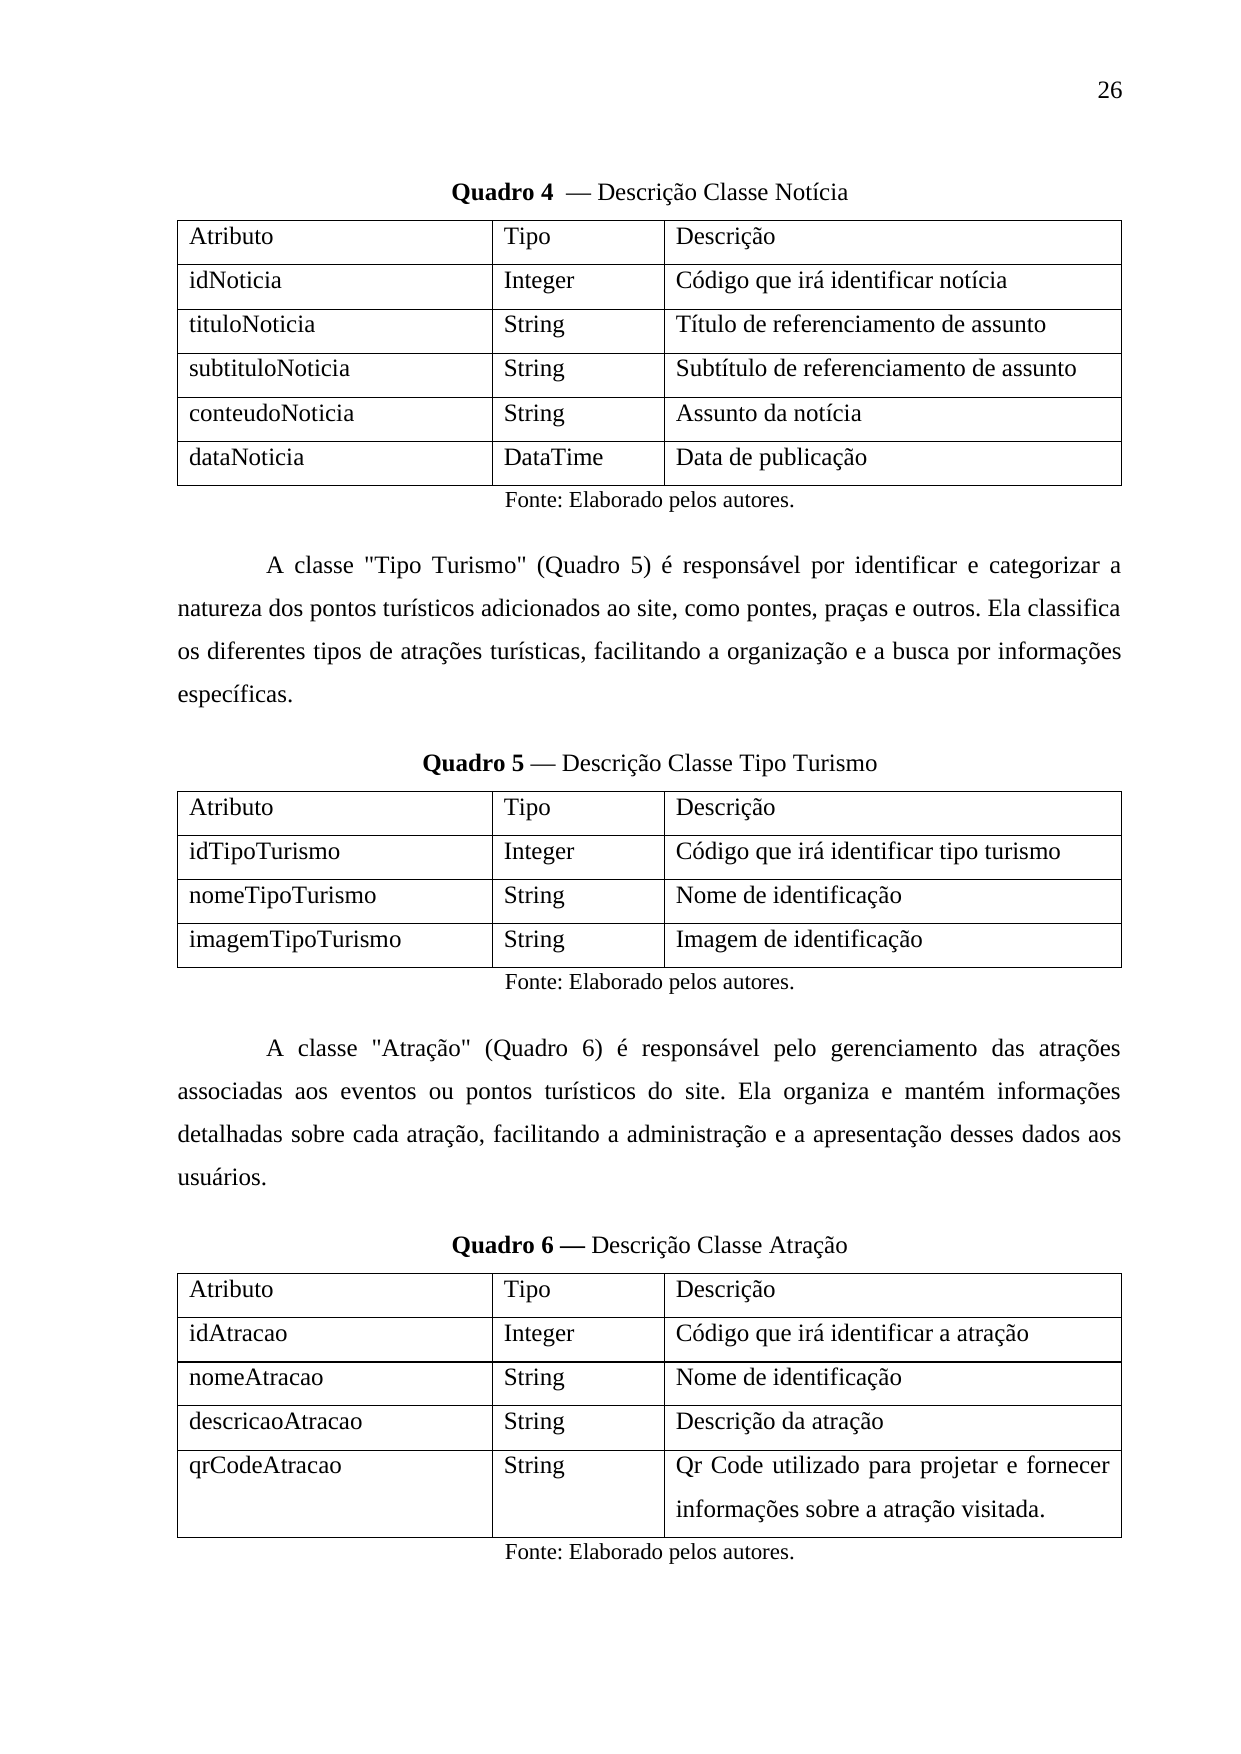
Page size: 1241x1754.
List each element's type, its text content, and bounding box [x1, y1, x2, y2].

table_cell Título de referenciamento de assunto [665, 310, 1121, 352]
table_header Tipo [493, 792, 664, 835]
table_header Descrição [665, 792, 1121, 835]
table_cell String [493, 398, 664, 441]
text Quadro 6 — Descrição Classe Atração [177, 1230, 1122, 1259]
table_cell nomeAtracao [178, 1363, 492, 1405]
table_cell String [493, 354, 664, 397]
table_cell String [493, 924, 664, 967]
table_cell idAtracao [178, 1318, 492, 1361]
table_cell Descrição da atração [665, 1406, 1121, 1449]
table_cell Qr Code utilizado para projetar e fornecer informações sobre a atração visitada. [665, 1451, 1121, 1537]
table_cell qrCodeAtracao [178, 1451, 492, 1537]
table_header Atributo [178, 1274, 492, 1317]
table_cell Código que irá identificar tipo turismo [665, 836, 1121, 879]
text Quadro 4 — Descrição Classe Notícia [177, 177, 1122, 206]
table_cell nomeTipoTurismo [178, 880, 492, 923]
table_cell conteudoNoticia [178, 398, 492, 441]
text Fonte: Elaborado pelos autores. [177, 1538, 1122, 1564]
text A classe "Tipo Turismo" (Quadro 5) é responsável por identificar e categorizar a natureza dos pontos turísticos adicionados ao site, como pontes, praças e outros. Ela classifica os diferentes tipos de atrações turísticas, facilitando a organização e a busca por informações específicas. [177, 550, 1122, 708]
table_cell subtituloNoticia [178, 354, 492, 397]
table_cell Nome de identificação [665, 880, 1121, 923]
table_cell Imagem de identificação [665, 924, 1121, 967]
table_cell String [493, 1363, 664, 1405]
table_cell Código que irá identificar notícia [665, 265, 1121, 308]
table_cell String [493, 880, 664, 923]
table_cell idNoticia [178, 265, 492, 308]
text A classe "Atração" (Quadro 6) é responsável pelo gerenciamento das atrações associadas aos eventos ou pontos turísticos do site. Ela organiza e mantém informações detalhadas sobre cada atração, facilitando a administração e a apresentação desses dados aos usuários. [177, 1033, 1122, 1191]
table_cell Assunto da notícia [665, 398, 1121, 441]
text Fonte: Elaborado pelos autores. [177, 968, 1122, 994]
table_cell Código que irá identificar a atração [665, 1318, 1121, 1361]
table_cell dataNoticia [178, 442, 492, 485]
table_header Tipo [493, 221, 664, 264]
table_cell DataTime [493, 442, 664, 485]
table_header Atributo [178, 221, 492, 264]
table_cell String [493, 1451, 664, 1537]
text Quadro 5 — Descrição Classe Tipo Turismo [177, 748, 1122, 776]
table_cell imagemTipoTurismo [178, 924, 492, 967]
table_cell Integer [493, 1318, 664, 1361]
table_cell idTipoTurismo [178, 836, 492, 879]
table_cell Nome de identificação [665, 1363, 1121, 1405]
table_cell Integer [493, 265, 664, 308]
table_header Atributo [178, 792, 492, 835]
table_cell descricaoAtracao [178, 1406, 492, 1449]
table_cell tituloNoticia [178, 310, 492, 352]
table_header Descrição [665, 1274, 1121, 1317]
table_cell Subtítulo de referenciamento de assunto [665, 354, 1121, 397]
table_cell String [493, 310, 664, 352]
text Fonte: Elaborado pelos autores. [177, 486, 1122, 512]
table_cell Data de publicação [665, 442, 1121, 485]
table_cell Integer [493, 836, 664, 879]
table_header Tipo [493, 1274, 664, 1317]
table_header Descrição [665, 221, 1121, 264]
table_cell String [493, 1406, 664, 1449]
